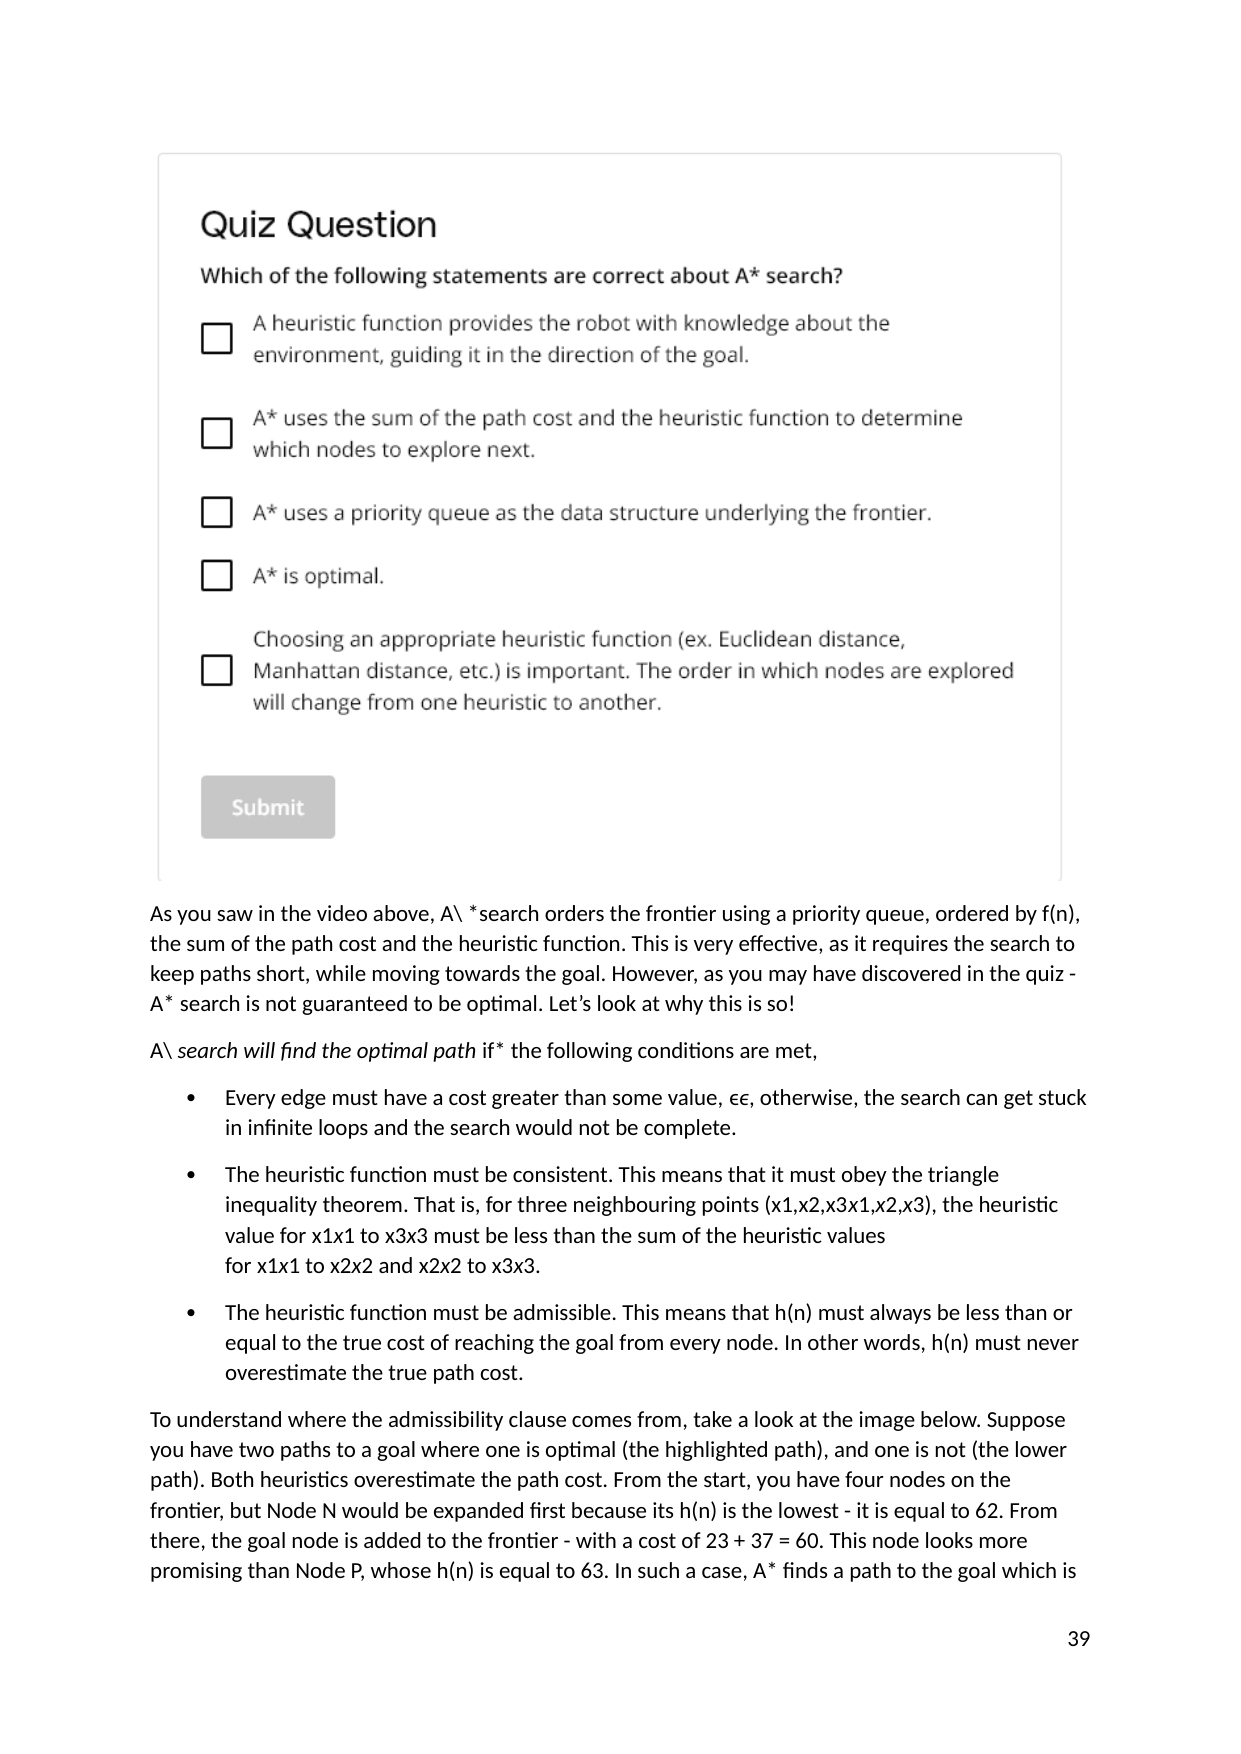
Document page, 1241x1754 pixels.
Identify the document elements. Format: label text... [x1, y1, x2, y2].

list The heuristic function must be consistent. This means that it must obey the triangle inequality theorem. That is, for three neighbouring points (x1,x2,x3x1​,x2​,x3​), the heuristic value for x1x1​ to x3x3​ must be less than the sum of the heuristic values for x1x1​ to x2x2​ and x2x2​ to x3x3​. [187, 1160, 1090, 1279]
list The heuristic function must be admissible. This means that h(n) must always be less than or equal to the true cost of reaching the goal from every node. In other words, h(n) must never overestimate the true path cost. [187, 1298, 1090, 1386]
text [150, 1405, 1090, 1584]
text A\ search will find the optimal path if* the following conditions are met, [150, 1036, 1090, 1064]
picture [150, 150, 1091, 881]
text As you saw in the video above, A\ *search orders the frontier using a priority queue, ordered by f(n), the sum of the path cost and the heuristic function. This is very effective, as it requires the search to keep paths short, while moving towards the goal. However, as you may have discovered in the quiz - A* search is not guaranteed to be optimal. Let’s look at why this is so! [150, 899, 1090, 1018]
list Every edge must have a cost greater than some value, ϵϵ, otherwise, the search can get stuck in infinite loops and the search would not be complete. [187, 1083, 1090, 1142]
